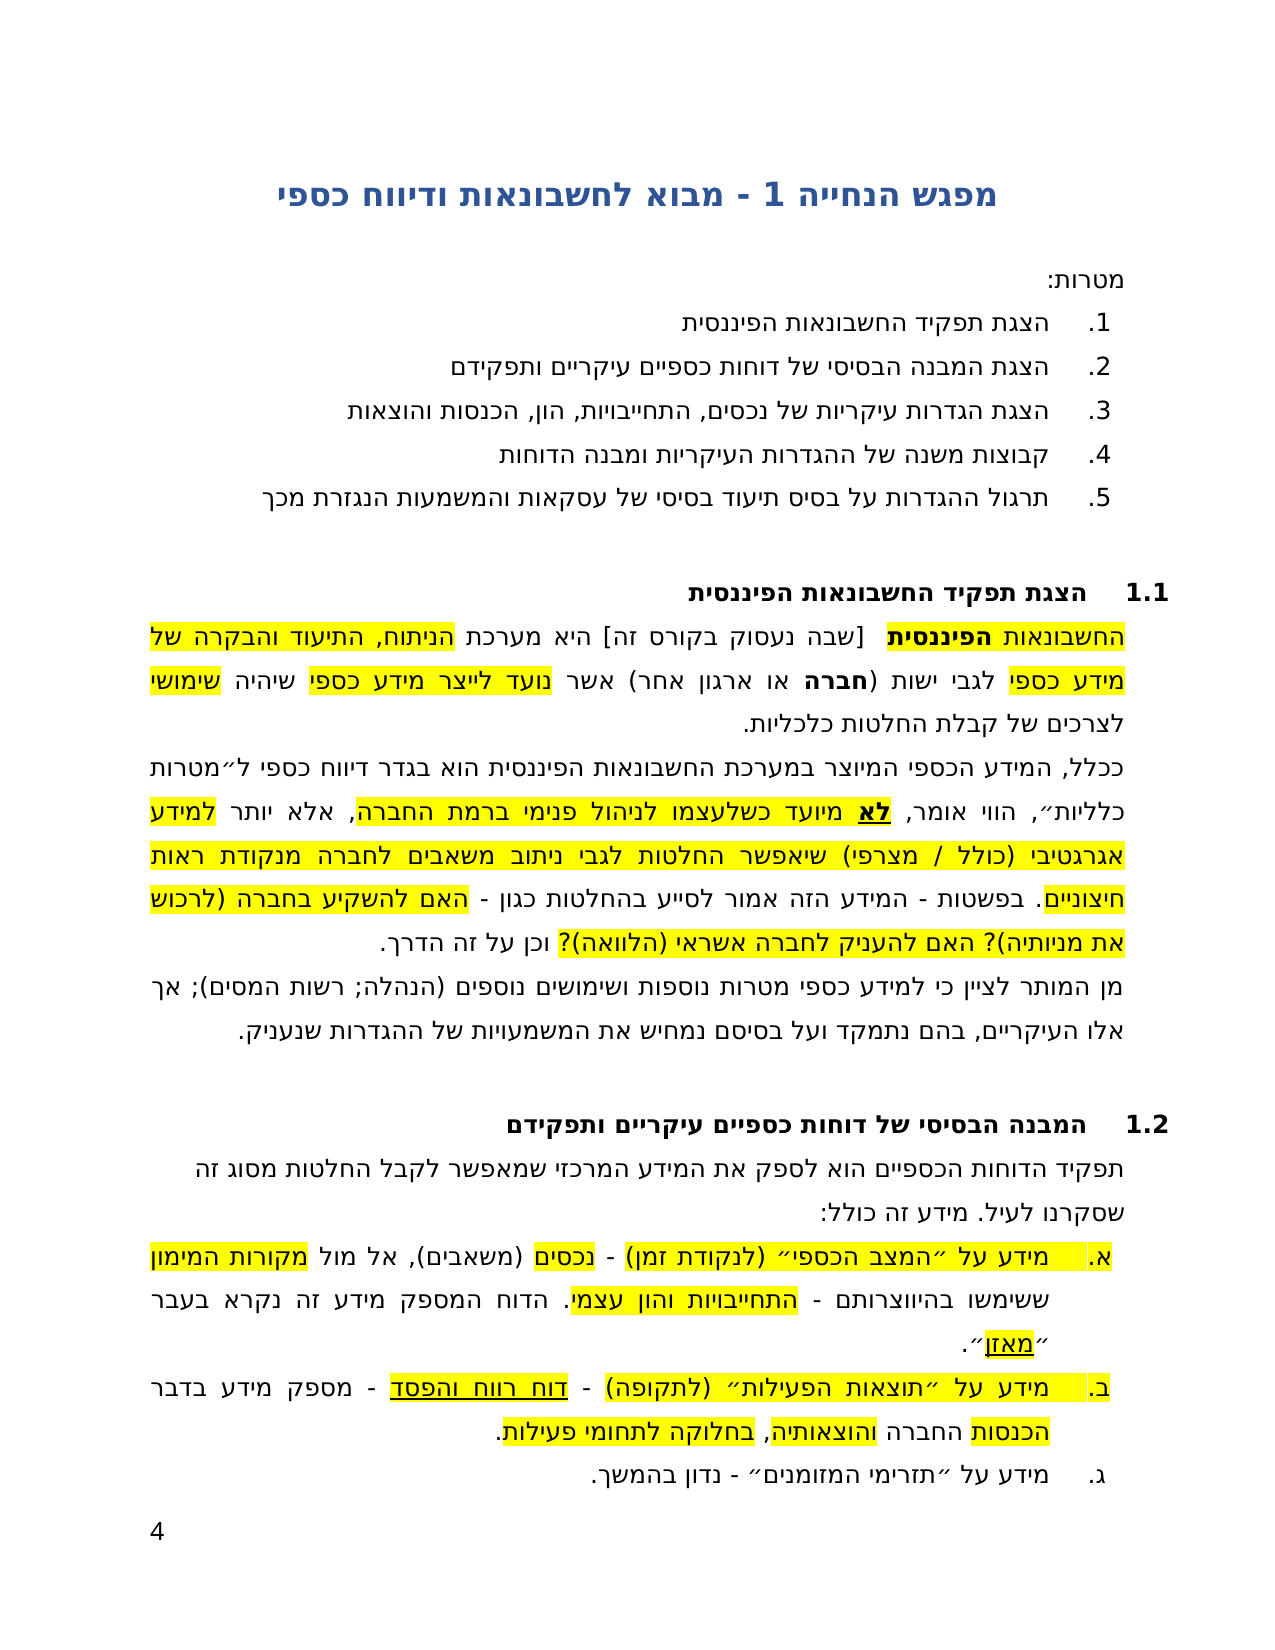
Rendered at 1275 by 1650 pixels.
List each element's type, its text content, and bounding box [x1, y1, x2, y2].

list המבנה הבסיסי של דוחות כספיים עיקריים ותפקידם [150, 1111, 1125, 1140]
list מידע על ״המצב הכספי״ (לנקודת זמן) - נכסים (משאבים), אל מול מקורות המימון ששימשו בהיווצרותם - התחייבויות והון עצמי. הדוח המספק מידע זה נקרא בעבר ״מאזן״. [150, 1242, 1087, 1359]
list הצגת תפקיד החשבונאות הפיננסית [150, 309, 1087, 338]
text ככלל, המידע הכספי המיוצר במערכת החשבונאות הפיננסית הוא בגדר דיווח כספי ל״מטרות כלליות״, הווי אומר, לא מיועד כשלעצמו לניהול פנימי ברמת החברה, אלא יותר למידע אגרגטיבי (כולל / מצרפי) שיאפשר החלטות לגבי ניתוב משאבים לחברה מנקודת ראות חיצוניים. בפשטות - המידע הזה אמור לסייע בהחלטות כגון - האם להשקיע בחברה (לרכוש את מניותיה)? האם להעניק לחברה אשראי (הלוואה)? וכן על זה הדרך. [150, 870, 1125, 958]
text מטרות: [150, 265, 1125, 294]
list מידע על ״תזרימי המזומנים״ - נדון בהמשך. [150, 1461, 1087, 1490]
list הצגת הגדרות עיקריות של נכסים, התחייבויות, הון, הכנסות והוצאות [150, 396, 1087, 425]
subtitle מפגש הנחייה 1 - מבוא לחשבונאות ודיווח כספי [150, 175, 1125, 214]
list מידע על ״תוצאות הפעילות״ (לתקופה) - דוח רווח והפסד - מספק מידע בדבר הכנסות החברה והוצאותיה, בחלוקה לתחומי פעילות. [150, 1373, 1087, 1446]
text תפקיד הדוחות הכספיים הוא לספק את המידע המרכזי שמאפשר לקבל החלטות מסוג זה שסקרנו לעיל. מידע זה כולל: [150, 1154, 1125, 1227]
text החשבונאות הפיננסית [שבה נעסוק בקורס זה] היא מערכת הניתוח, התיעוד והבקרה של מידע כספי לגבי ישות (חברה או ארגון אחר) אשר נועד לייצר מידע כספי שיהיה שימושי לצרכים של קבלת החלטות כלכליות. [150, 622, 1125, 739]
list הצגת המבנה הבסיסי של דוחות כספיים עיקריים ותפקידם [150, 352, 1087, 382]
list קבוצות משנה של ההגדרות העיקריות ומבנה הדוחות [150, 440, 1087, 469]
list תרגול ההגדרות על בסיס תיעוד בסיסי של עסקאות והמשמעות הנגזרת מכך [150, 484, 1087, 513]
text ככלל, המידע הכספי המיוצר במערכת החשבונאות הפיננסית הוא בגדר דיווח כספי ל״מטרות כלליות״, הווי אומר, לא מיועד כשלעצמו לניהול פנימי ברמת החברה, אלא יותר למידע אגרגטיבי (כולל / מצרפי) שיאפשר החלטות לגבי ניתוב משאבים לחברה מנקודת ראות חיצוניים. בפשטות - המידע הזה אמור לסייע בהחלטות כגון - האם להשקיע בחברה (לרכוש את מניותיה)? האם להעניק לחברה אשראי (הלוואה)? וכן על זה הדרך. [150, 753, 1125, 841]
list הצגת תפקיד החשבונאות הפיננסית [150, 578, 1125, 608]
text מן המותר לציין כי למידע כספי מטרות נוספות ושימושים נוספים (הנהלה; רשות המסים); אך אלו העיקריים, בהם נתמקד ועל בסיסם נמחיש את המשמעויות של ההגדרות שנעניק. [150, 972, 1125, 1045]
